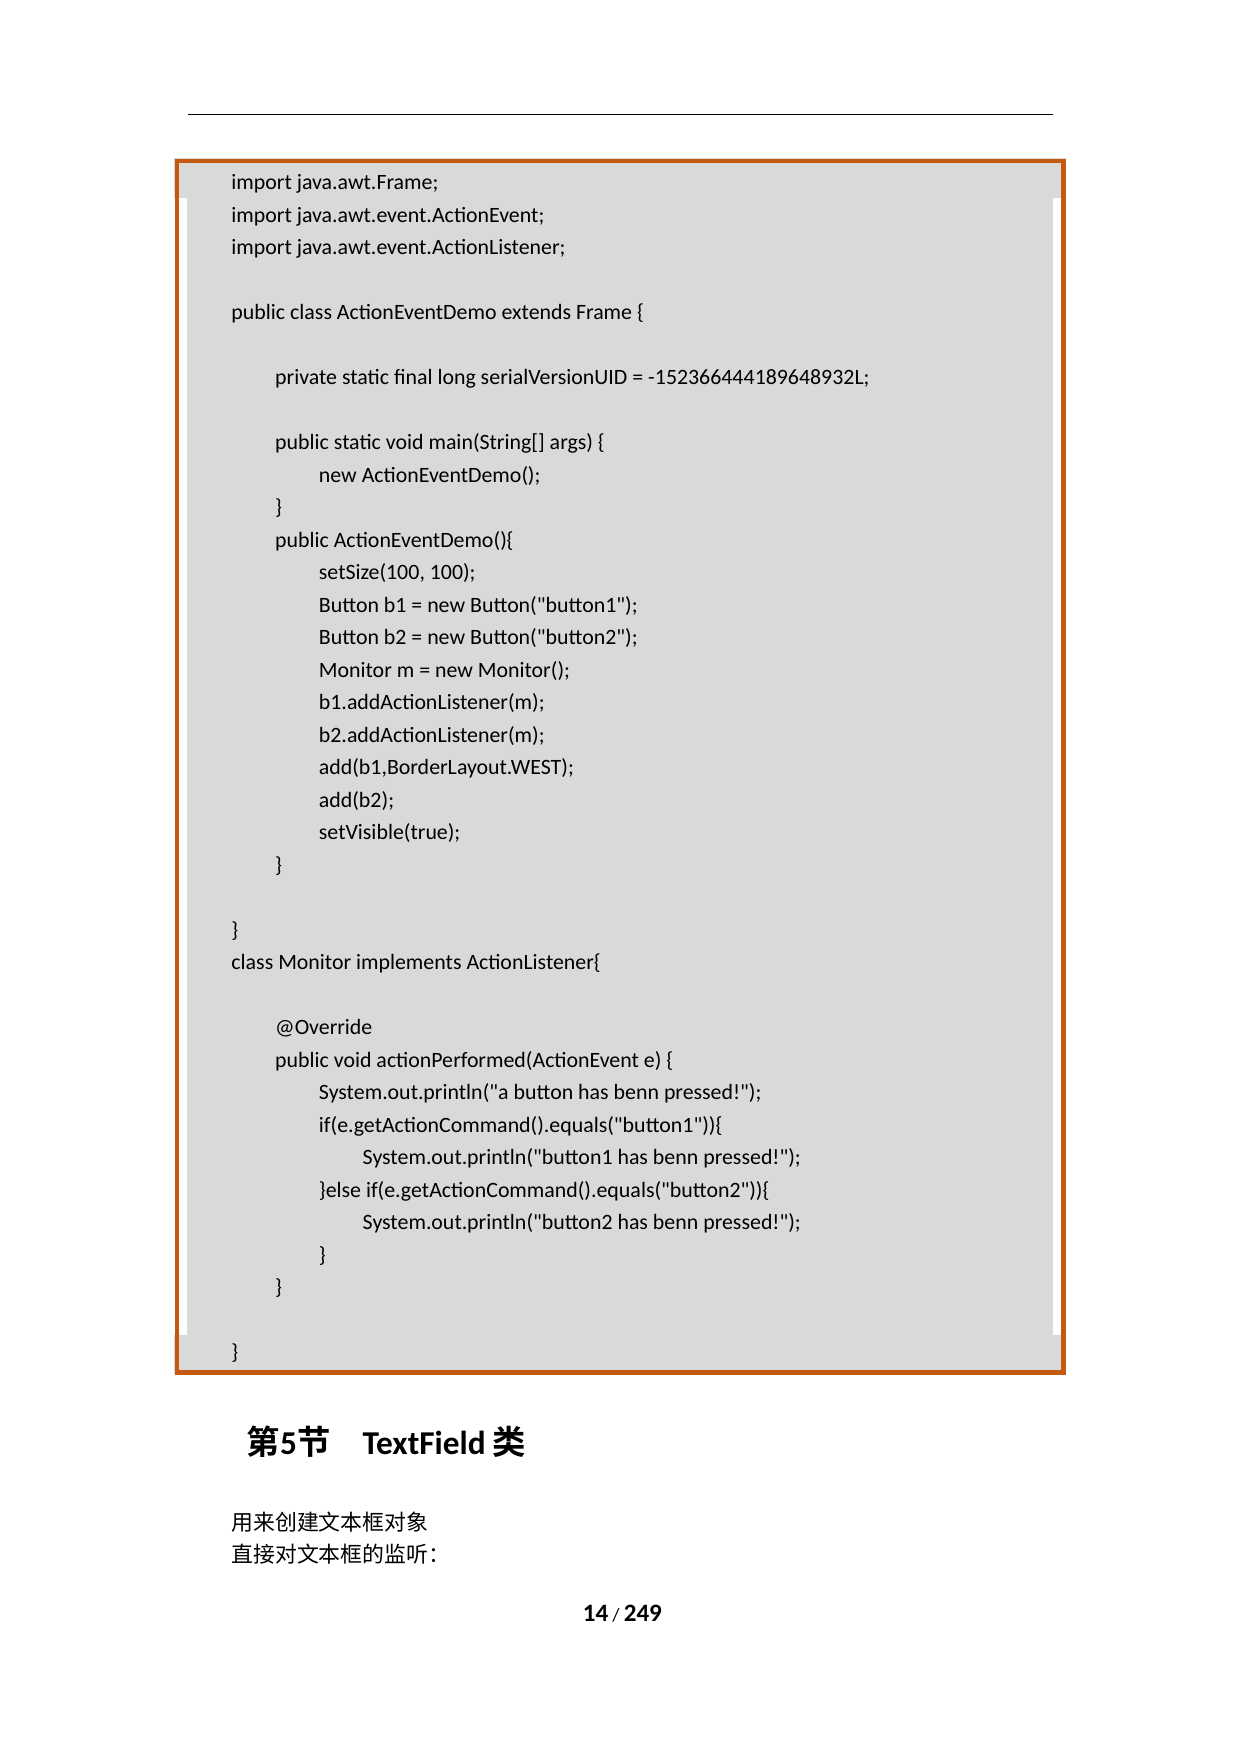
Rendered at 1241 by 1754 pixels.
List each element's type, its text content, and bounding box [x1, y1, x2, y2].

text @Override [187, 1010, 1053, 1043]
text import java.awt.event.ActionEvent; [187, 198, 1053, 230]
text 用来创建文本框对象 [187, 1504, 1053, 1537]
text import java.awt.Frame; [179, 163, 1061, 198]
text import java.awt.event.ActionListener; [187, 230, 1053, 263]
text public static void main(String[] args) { [187, 425, 1053, 458]
text }else if(e.getActionCommand().equals("button2")){ [187, 1173, 1053, 1205]
text public ActionEventDemo(){ [187, 523, 1053, 555]
text } [187, 1270, 1053, 1303]
text add(b2); [187, 783, 1053, 815]
text class Monitor implements ActionListener{ [187, 945, 1053, 978]
text } [187, 490, 1053, 523]
text } [179, 1328, 1061, 1370]
text Button b2 = new Button("button2"); [187, 620, 1053, 653]
text public class ActionEventDemo extends Frame { [187, 295, 1053, 328]
text System.out.println("button2 has benn pressed!"); [187, 1205, 1053, 1238]
text new ActionEventDemo(); [187, 458, 1053, 490]
text private static final long serialVersionUID = -152366444189648932L; [187, 360, 1053, 393]
text b2.addActionListener(m); [187, 718, 1053, 750]
text add(b1,BorderLayout.WEST); [187, 750, 1053, 783]
text 直接对文本框的监听： [187, 1537, 1053, 1569]
text } [187, 1238, 1053, 1270]
text setSize(100, 100); [187, 555, 1053, 588]
text setVisible(true); [187, 815, 1053, 848]
text Monitor m = new Monitor(); [187, 653, 1053, 685]
text TextField类 [247, 1407, 1053, 1472]
text if(e.getActionCommand().equals("button1")){ [187, 1108, 1053, 1140]
text } [187, 848, 1053, 880]
text } [187, 913, 1053, 945]
text public void actionPerformed(ActionEvent e) { [187, 1043, 1053, 1075]
text b1.addActionListener(m); [187, 685, 1053, 718]
text System.out.println("button1 has benn pressed!"); [187, 1140, 1053, 1173]
text Button b1 = new Button("button1"); [187, 588, 1053, 620]
text System.out.println("a button has benn pressed!"); [187, 1075, 1053, 1108]
